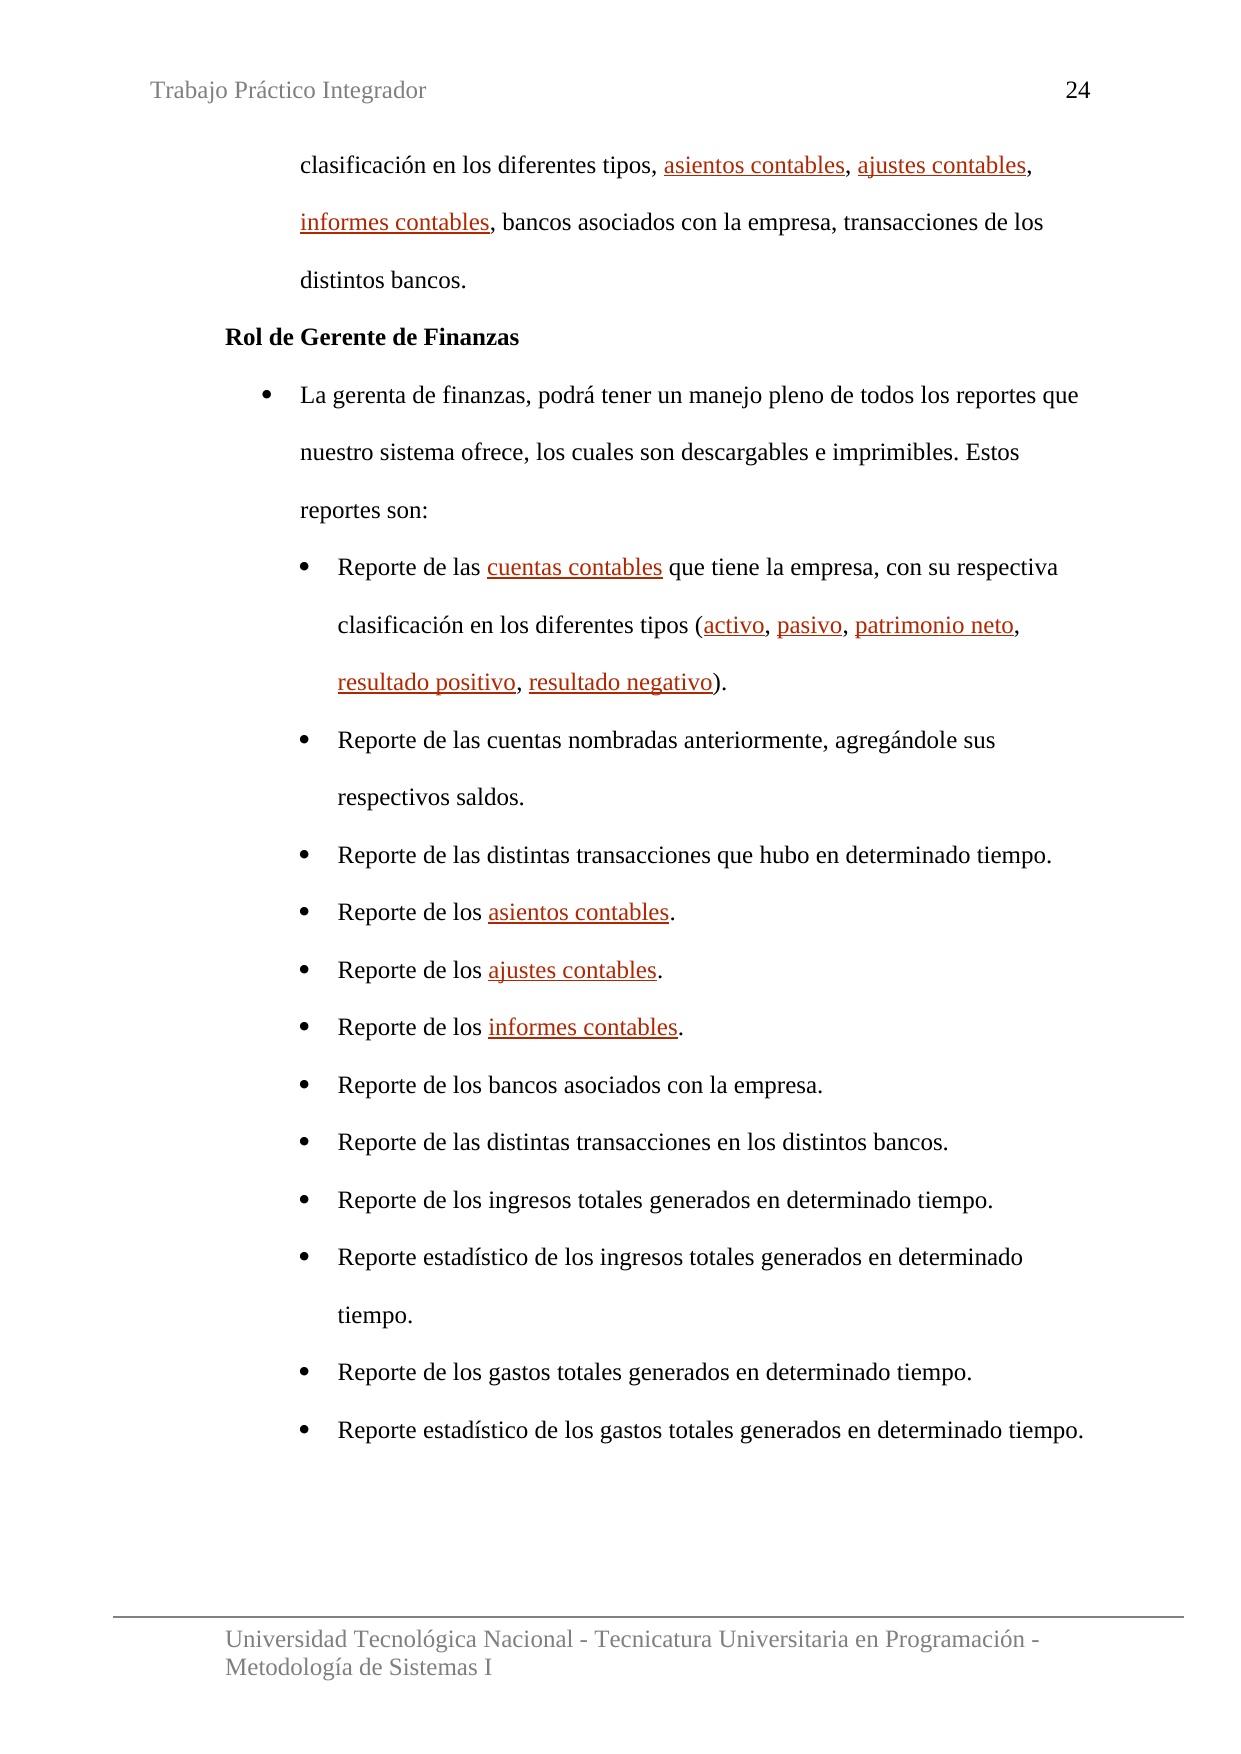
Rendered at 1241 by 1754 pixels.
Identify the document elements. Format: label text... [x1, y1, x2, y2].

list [262, 150, 1090, 294]
list Reporte de los ajustes contables. [300, 955, 1090, 984]
list Reporte estadístico de los ingresos totales generados en determinado tiempo. [300, 1242, 1090, 1329]
list Reporte estadístico de los gastos totales generados en determinado tiempo. [300, 1415, 1090, 1444]
list Reporte de las cuentas contables que tiene la empresa, con su respectiva clasificación en los diferentes tipos (activo, pasivo, patrimonio neto, resultado positivo, resultado negativo). [300, 552, 1090, 696]
list Reporte de los ingresos totales generados en determinado tiempo. [300, 1185, 1090, 1214]
list Reporte de las cuentas nombradas anteriormente, agregándole sus respectivos saldos. [300, 725, 1090, 811]
list Reporte de las distintas transacciones en los distintos bancos. [300, 1127, 1090, 1156]
list La gerenta de finanzas, podrá tener un manejo pleno de todos los reportes que nuestro sistema ofrece, los cuales son descargables e imprimibles. Estos reportes son: [262, 380, 1090, 524]
list Reporte de los informes contables. [300, 1012, 1090, 1041]
list Reporte de los bancos asociados con la empresa. [300, 1070, 1090, 1099]
list Reporte de los gastos totales generados en determinado tiempo. [300, 1357, 1090, 1386]
list Reporte de los asientos contables. [300, 897, 1090, 926]
subtitle Rol de Gerente de Finanzas [150, 322, 1090, 351]
list Reporte de las distintas transacciones que hubo en determinado tiempo. [300, 840, 1090, 869]
